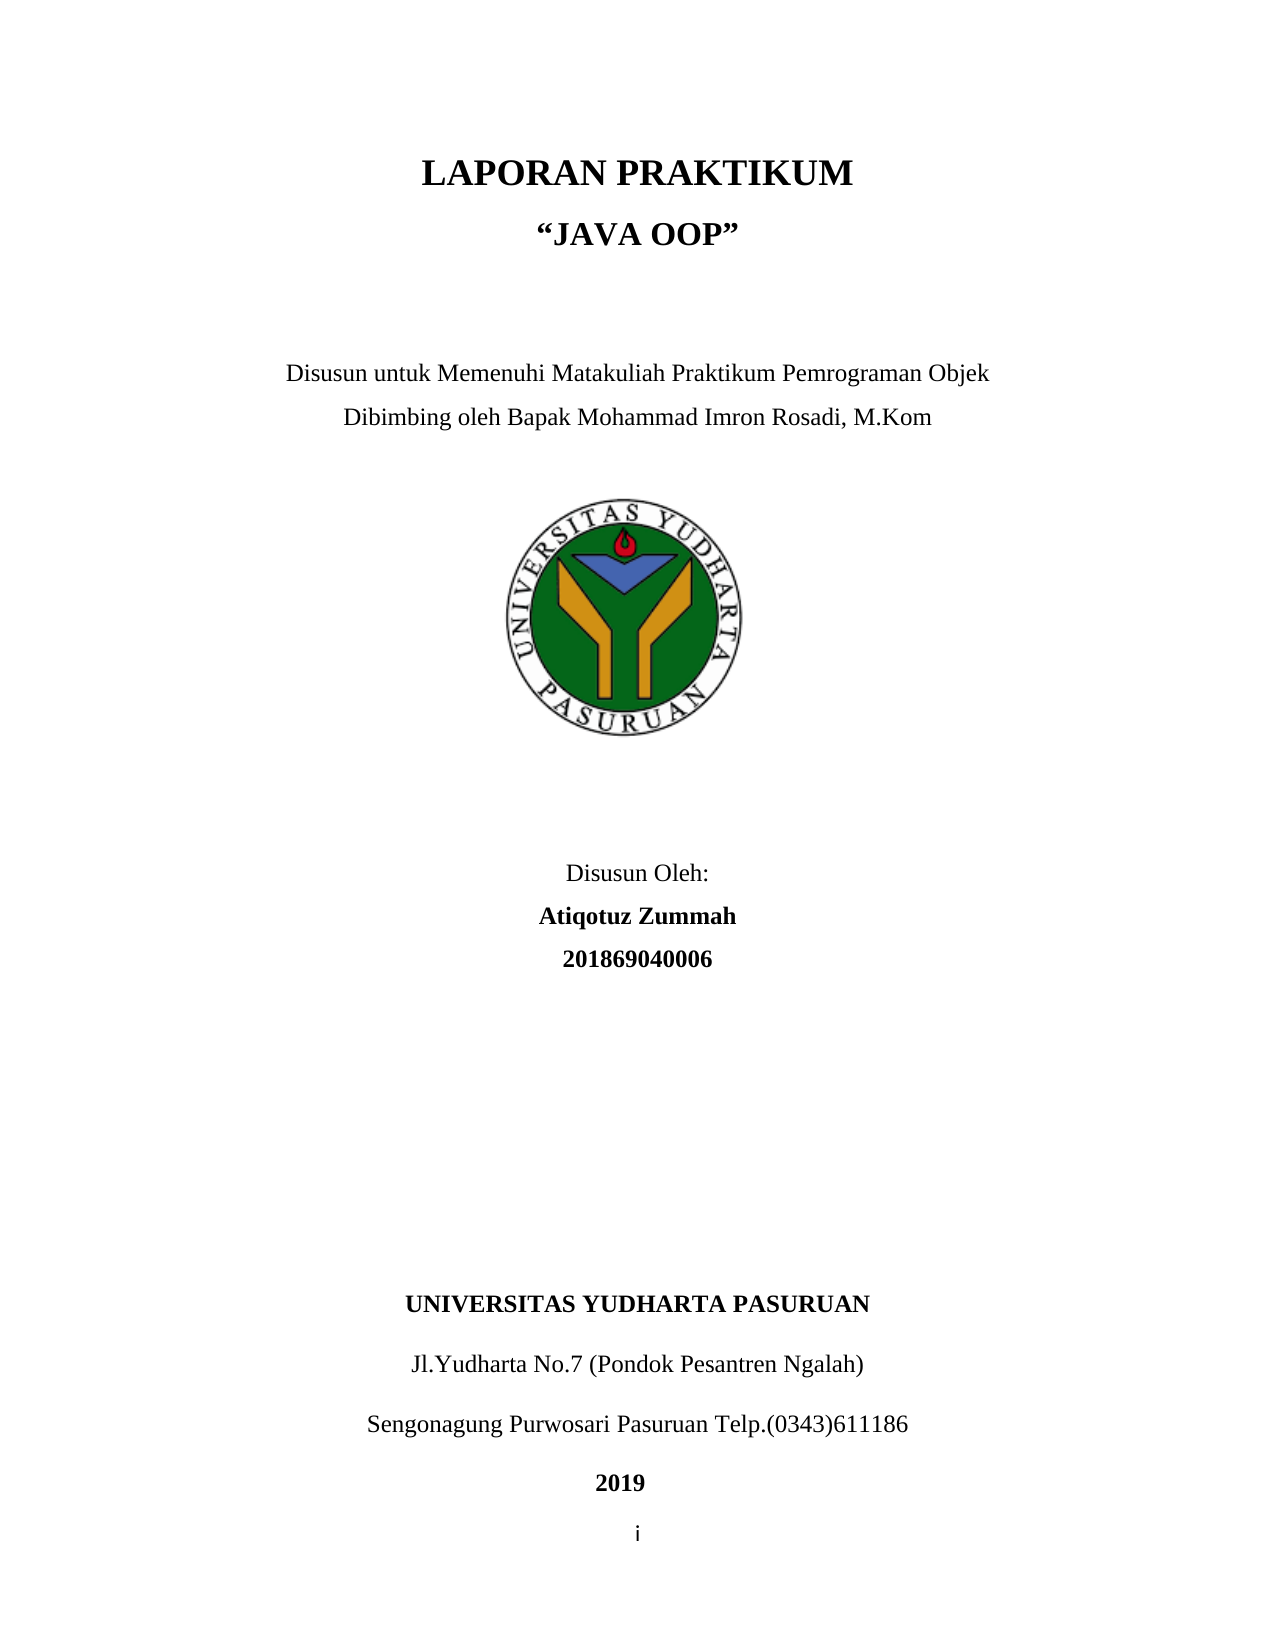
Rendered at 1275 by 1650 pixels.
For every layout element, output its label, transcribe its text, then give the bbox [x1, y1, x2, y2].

text Jl.Yudharta No.7 (Pondok Pesantren Ngalah) [150, 1349, 1125, 1378]
text Atiqotuz Zummah [150, 901, 1125, 930]
text 201869040006 [150, 944, 1125, 973]
text Sengonagung Purwosari Pasuruan Telp.(0343)611186 [150, 1409, 1125, 1437]
text LAPORAN PRAKTIKUM [150, 150, 1125, 193]
text UNIVERSITAS YUDHARTA PASURUAN [150, 1289, 1125, 1318]
list Dibimbing oleh Bapak Mohammad Imron Rosadi, M.Kom [150, 402, 1125, 430]
picture [444, 446, 799, 794]
text “JAVA OOP” [150, 215, 1125, 253]
text 2019 [150, 1468, 1125, 1497]
text Disusun Oleh: [150, 858, 1125, 887]
list Disusun untuk Memenuhi Matakuliah Praktikum Pemrograman Objek [150, 358, 1125, 387]
